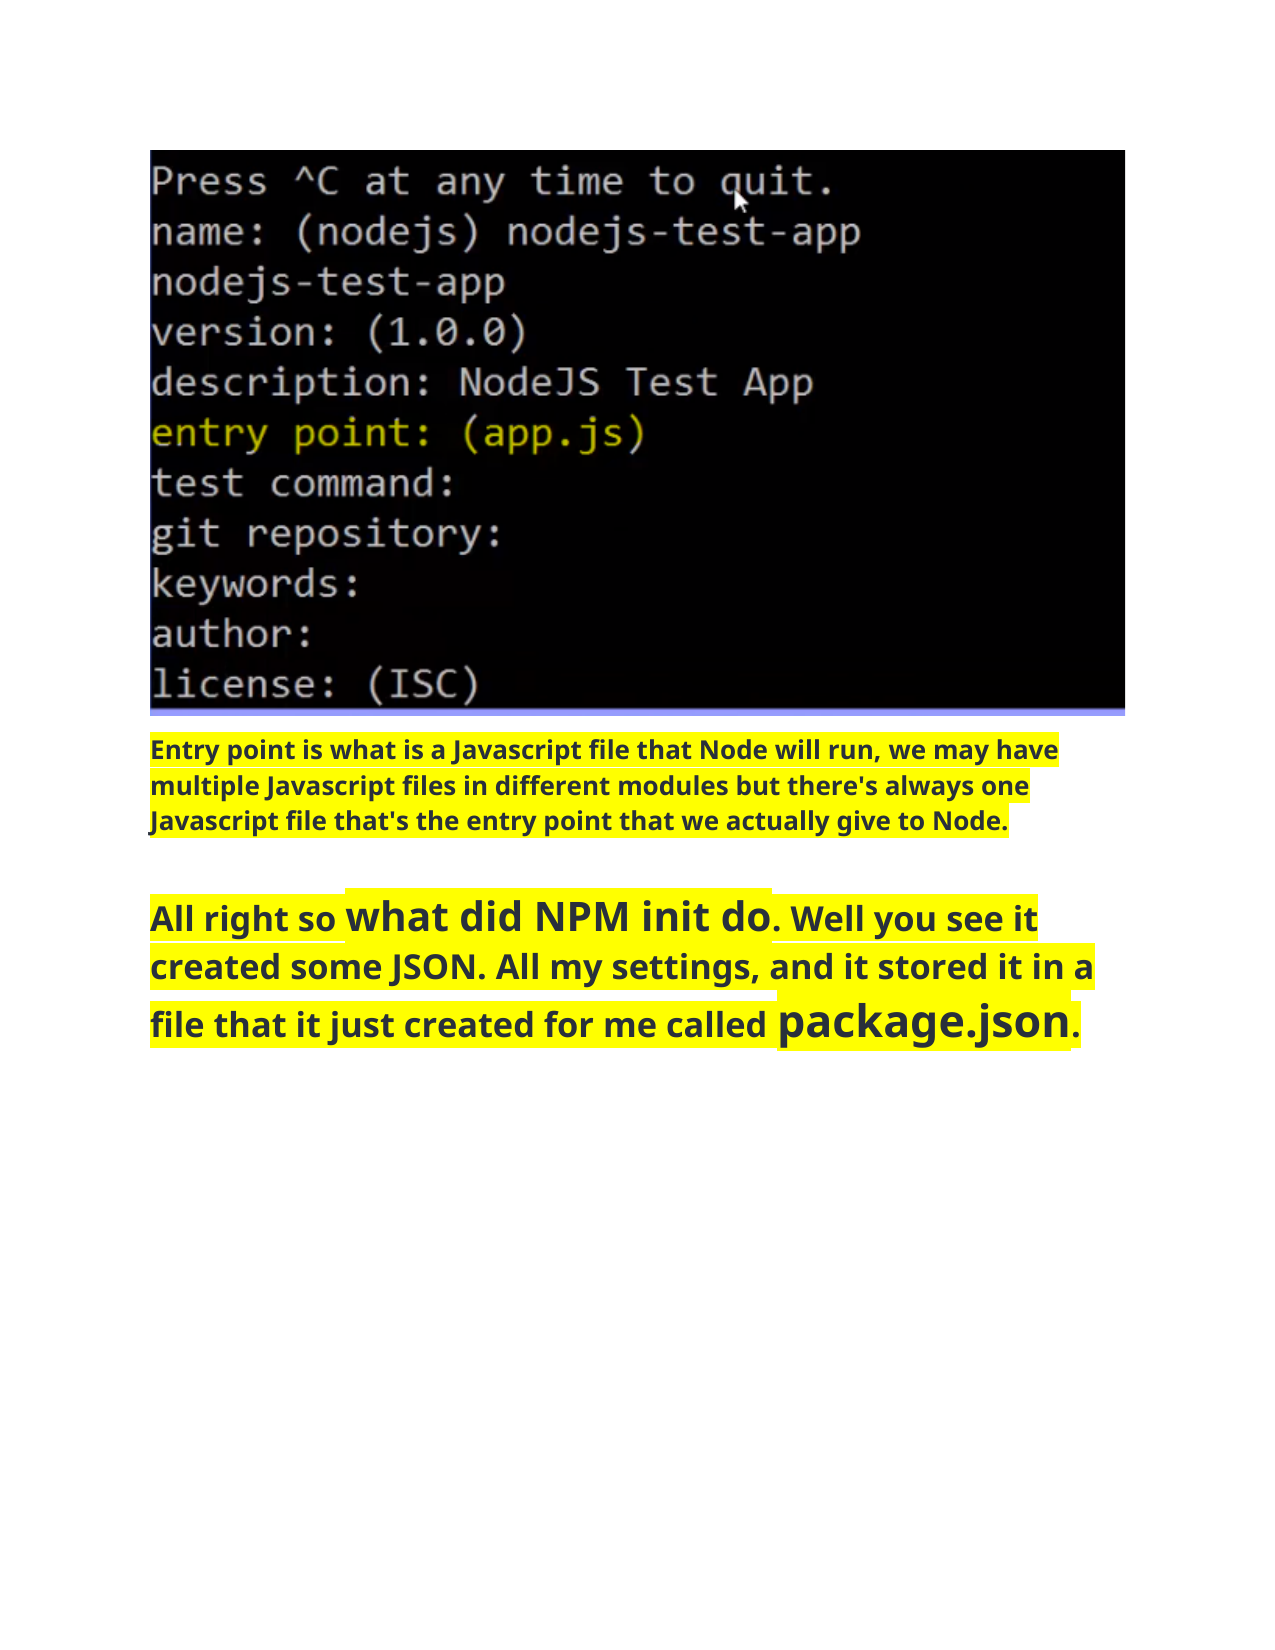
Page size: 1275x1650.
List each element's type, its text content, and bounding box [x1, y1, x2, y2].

text All right so what did NPM init do. Well you see it created some JSON. All my settings, and it stored it in a file that it just created for me called package.json. [150, 887, 1125, 1051]
picture [150, 150, 1125, 716]
text Entry point is what is a Javascript file that Node will run, we may have multiple Javascript files in different modules but there's always one Javascript file that's the entry point that we actually give to Node. [150, 732, 1125, 838]
